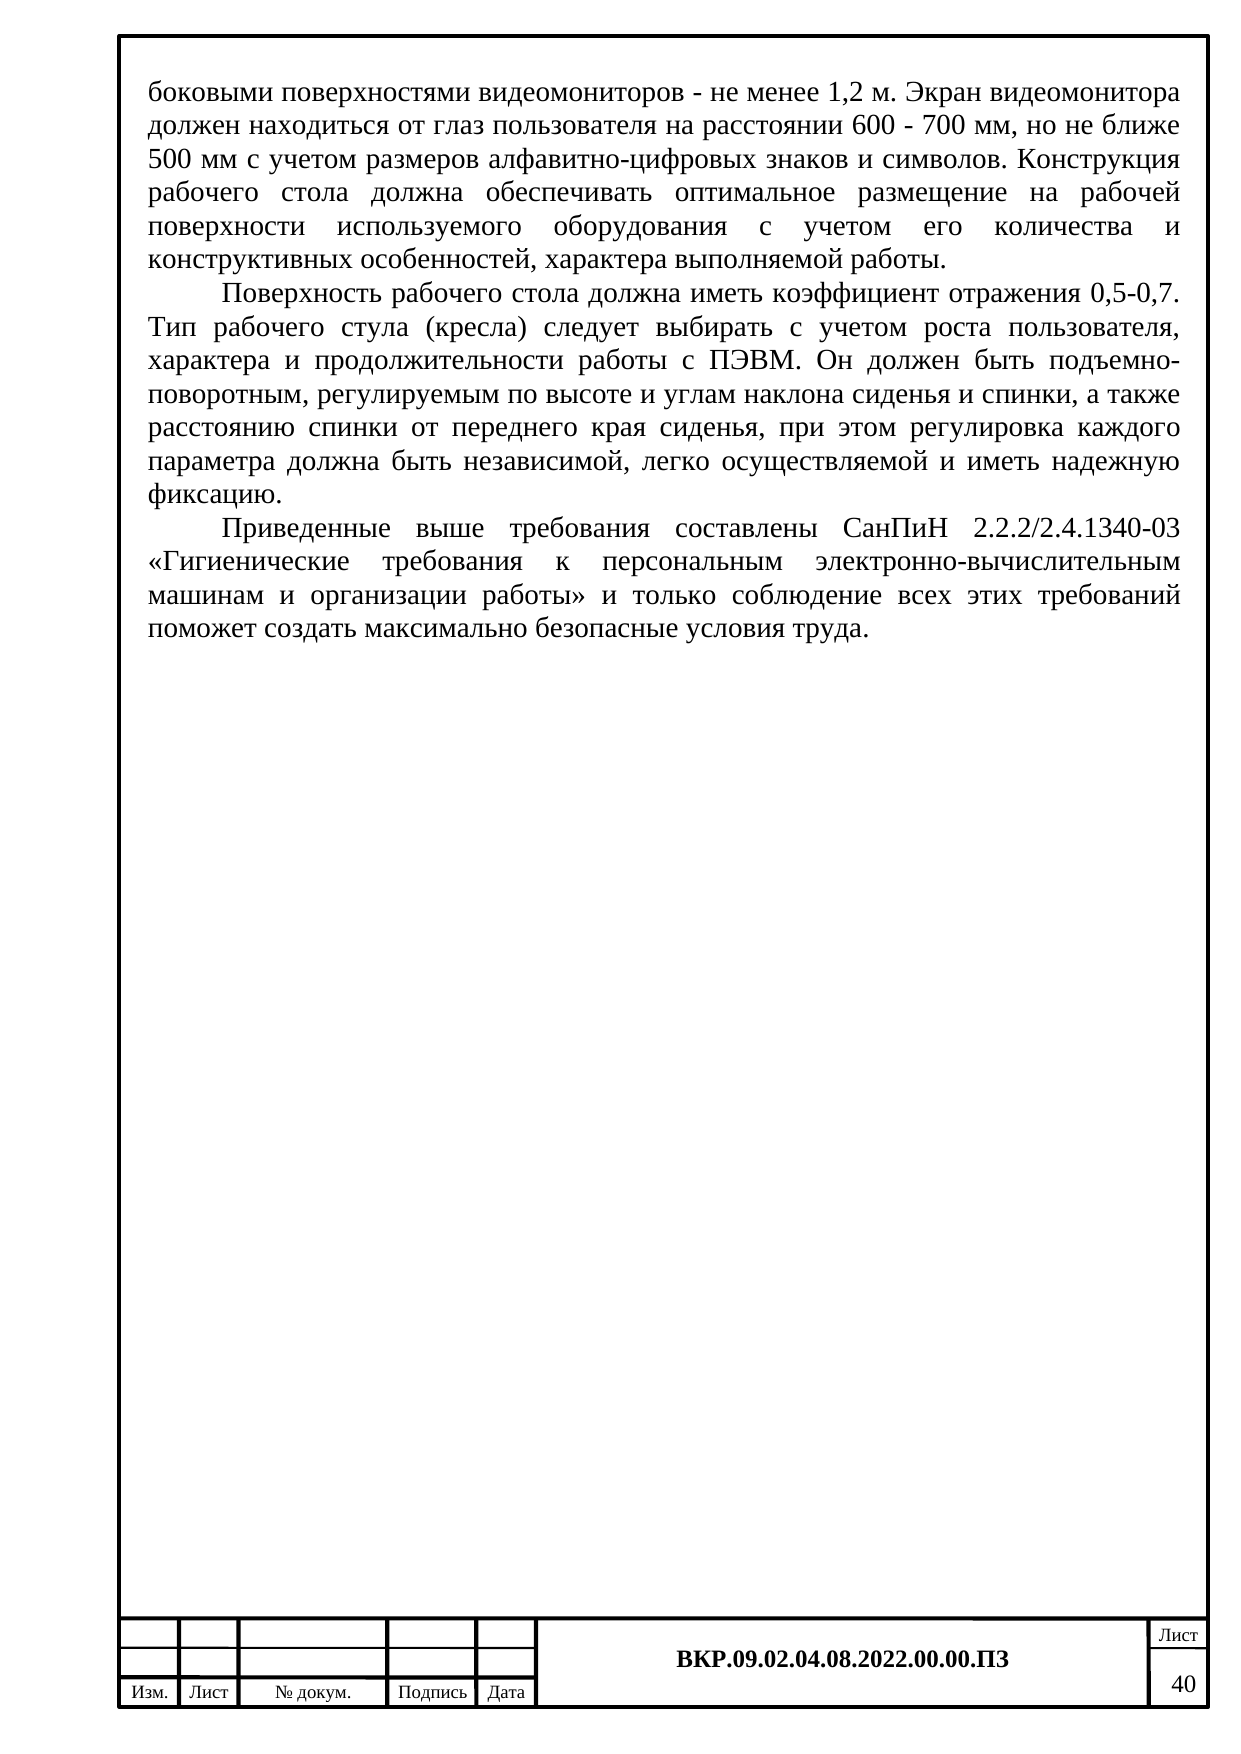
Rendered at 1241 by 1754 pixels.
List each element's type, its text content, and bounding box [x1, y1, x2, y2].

text Приведенные выше требования составлены СанПиН 2.2.2/2.4.1340-03 «Гигиенические требования к персональным электронно-вычислительным машинам и организации работы» и только соблюдение всех этих требований поможет создать максимально безопасные условия труда. [148, 510, 1181, 644]
text Поверхность рабочего стола должна иметь коэффициент отражения 0,5-0,7. Тип рабочего стула (кресла) следует выбирать с учетом роста пользователя, характера и продолжительности работы с ПЭВМ. Он должен быть подъемно-поворотным, регулируемым по высоте и углам наклона сиденья и спинки, а также расстоянию спинки от переднего края сиденья, при этом регулировка каждого параметра должна быть независимой, легко осуществляемой и иметь надежную фиксацию. [148, 275, 1181, 510]
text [148, 74, 1181, 275]
